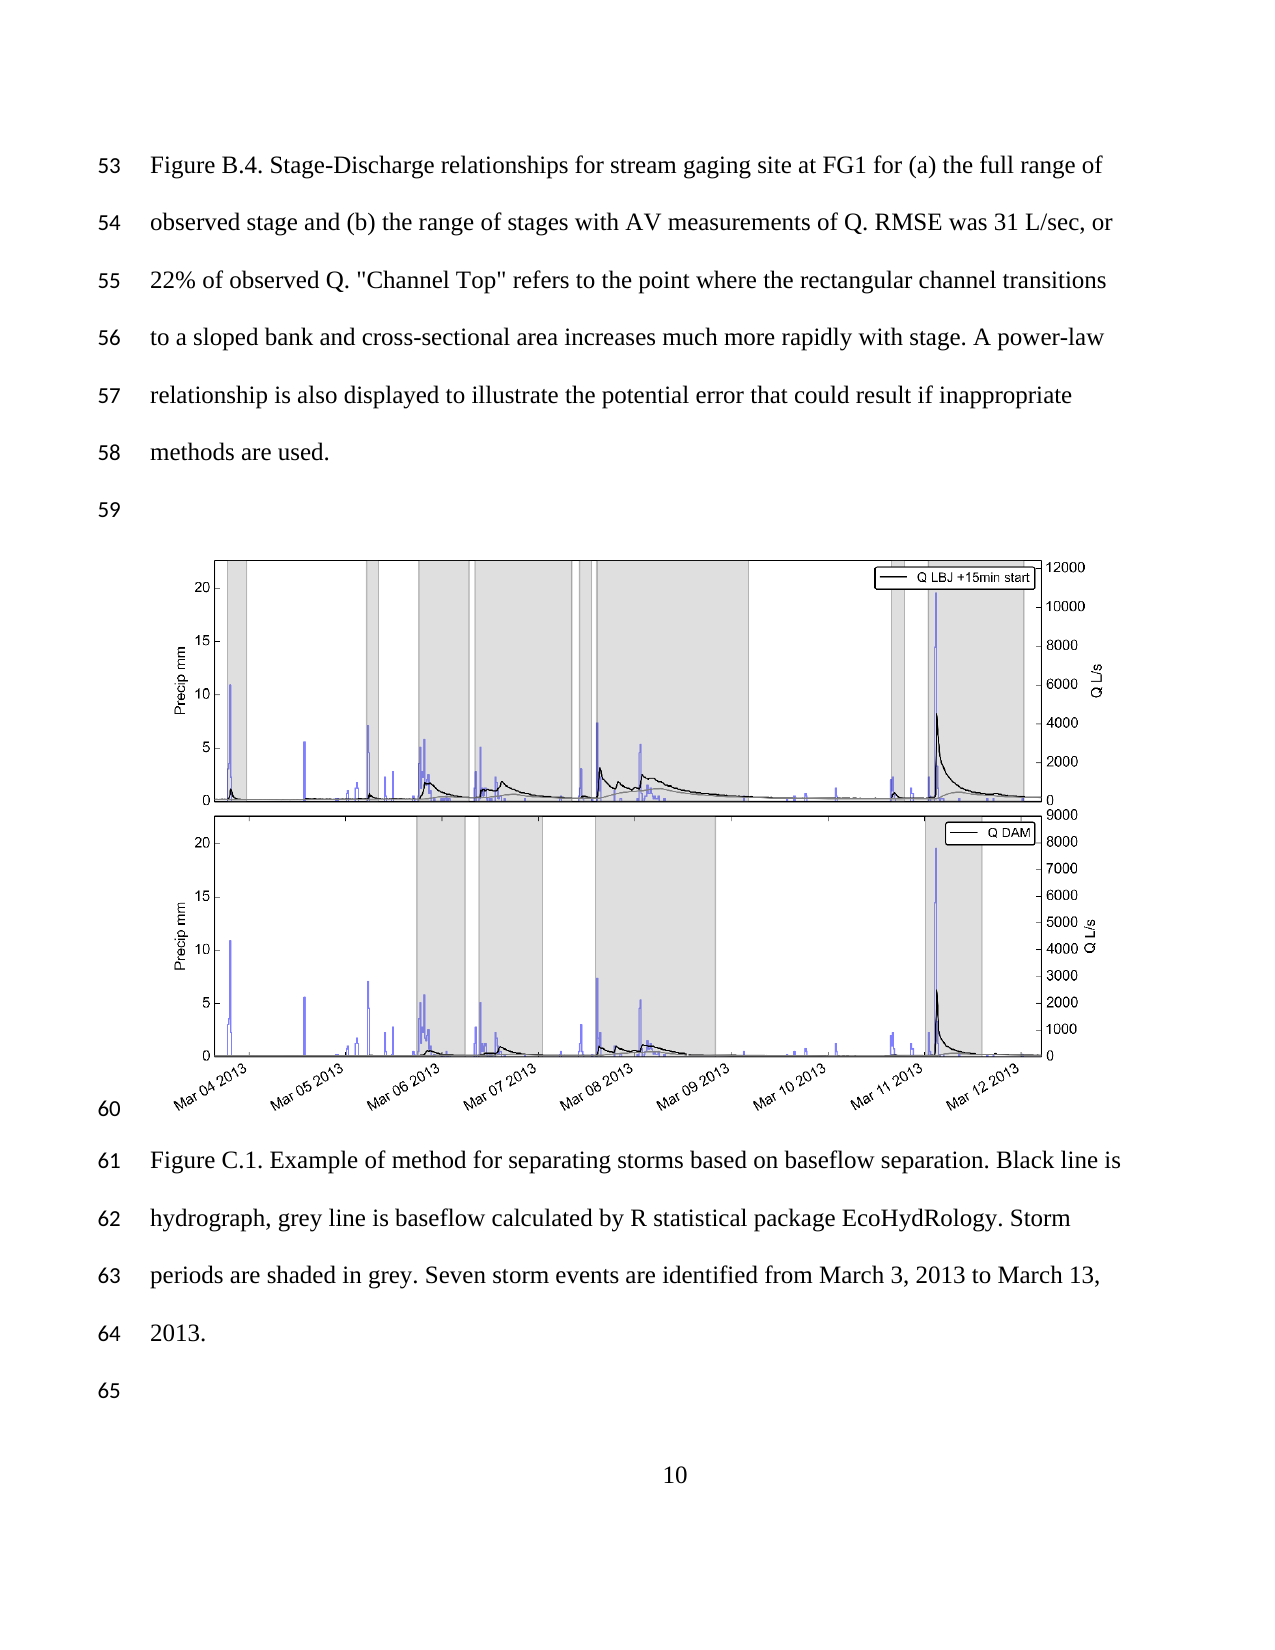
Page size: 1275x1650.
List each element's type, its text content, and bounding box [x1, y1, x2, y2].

text Figure B.4. Stage-Discharge relationships for stream gaging site at FG1 for (a) the full range of observed stage and (b) the range of stages with AV measurements of Q. RMSE was 31 L/sec, or 22% of observed Q. "Channel Top" refers to the point where the rectangular channel transitions to a sloped bank and cross-sectional area increases much more rapidly with stage. A power-law relationship is also displayed to illustrate the potential error that could result if inappropriate methods are used. [150, 150, 1125, 466]
text Figure C.1. Example of method for separating storms based on baseflow separation. Black line is hydrograph, grey line is baseflow calculated by R statistical package EcoHydRology. Storm periods are shaded in grey. Seven storm events are identified from March 3, 2013 to March 13, 2013. [150, 1146, 1125, 1347]
picture [150, 552, 1125, 1117]
